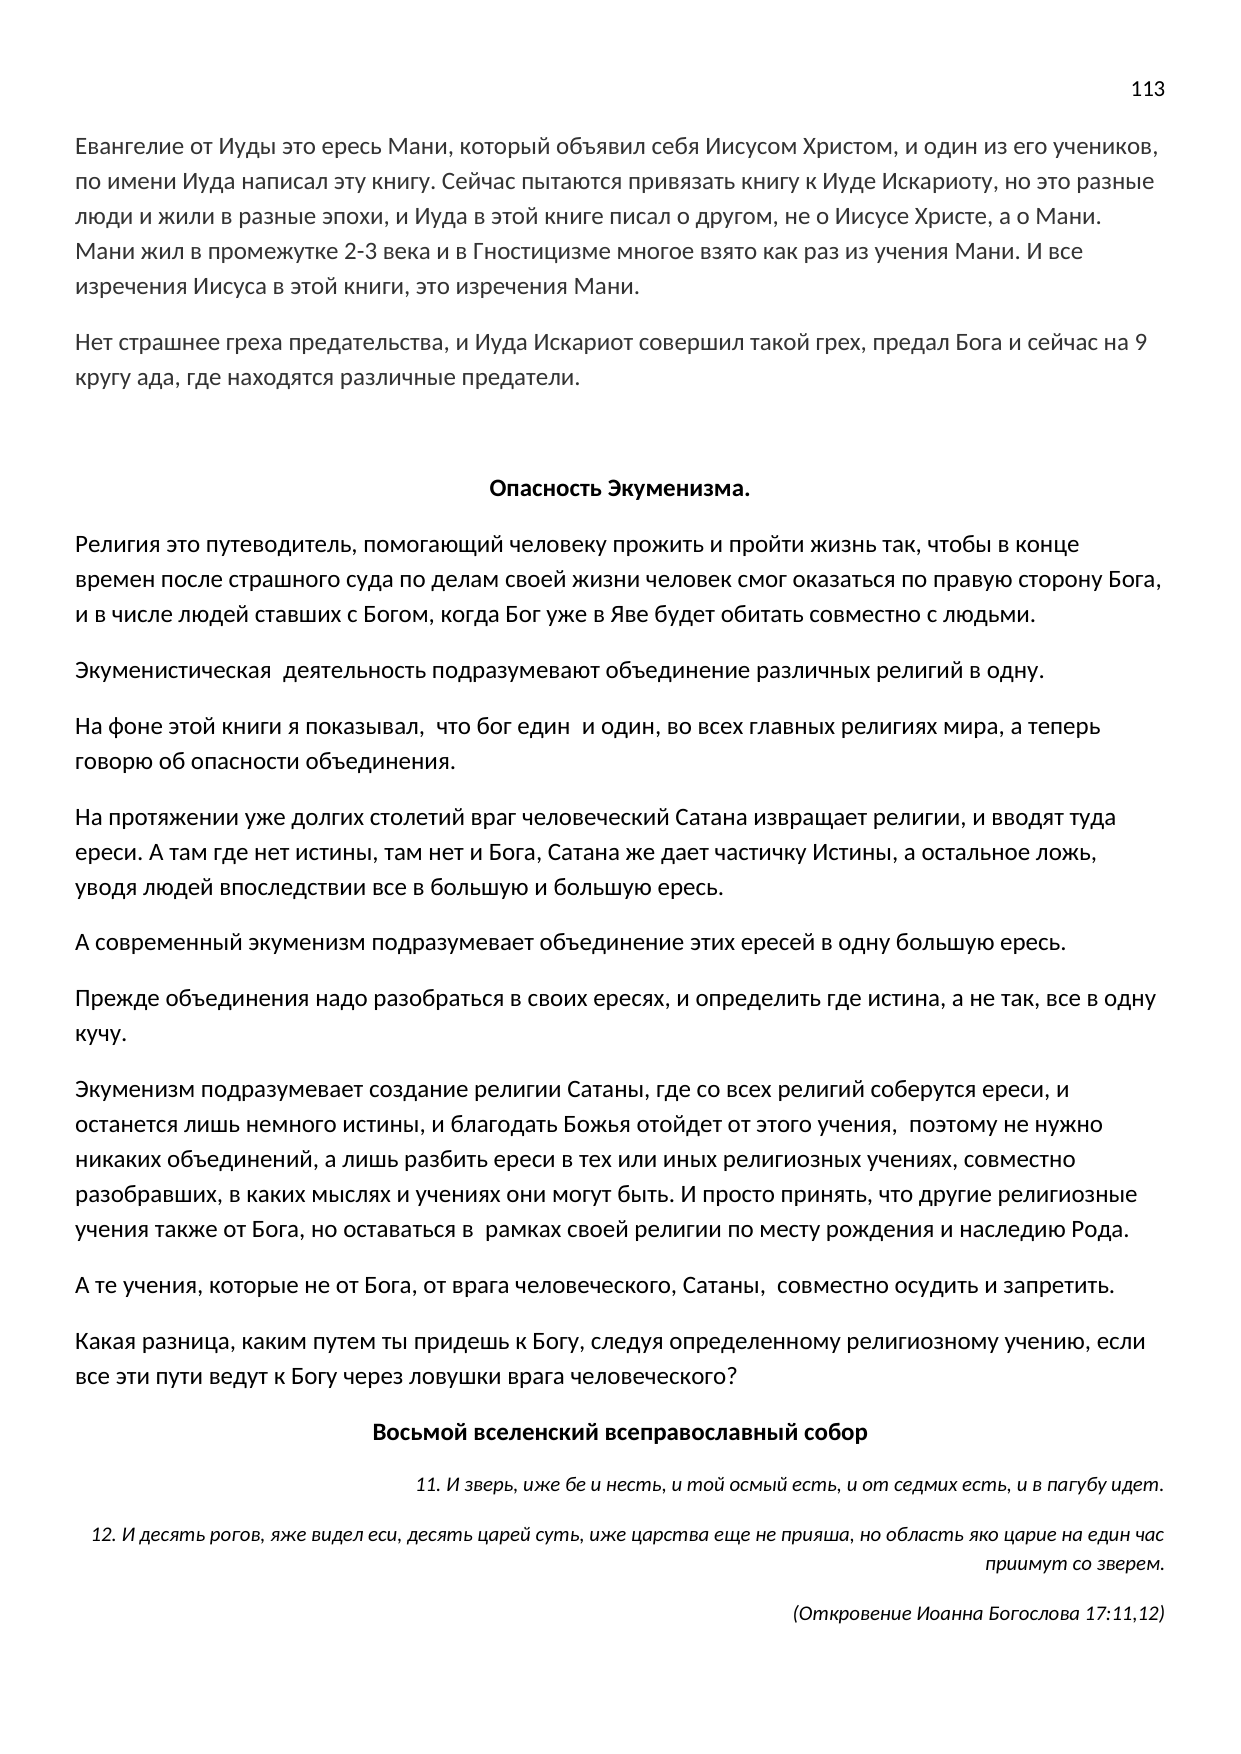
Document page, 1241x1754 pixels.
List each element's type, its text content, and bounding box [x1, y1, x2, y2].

text На протяжении уже долгих столетий враг человеческий Сатана извращает религии, и вводят туда ереси. А там где нет истины, там нет и Бога, Сатана же дает частичку Истины, а остальное ложь, уводя людей впоследствии все в большую и большую ересь. [75, 801, 1165, 901]
text Нет страшнее греха предательства, и Иуда Искариот совершил такой грех, предал Бога и сейчас на 9 кругу ада, где находятся различные предатели. [75, 326, 1165, 391]
text Религия это путеводитель, помогающий человеку прожить и пройти жизнь так, чтобы в конце времен после страшного суда по делам своей жизни человек смог оказаться по правую сторону Бога, и в числе людей ставших с Богом, когда Бог уже в Яве будет обитать совместно с людьми. [75, 528, 1165, 629]
text Евангелие от Иуды это ересь Мани, который объявил себя Иисусом Христом, и один из его учеников, по имени Иуда написал эту книгу. Сейчас пытаются привязать книгу к Иуде Искариоту, но это разные люди и жили в разные эпохи, и Иуда в этой книге писал о другом, не о Иисусе Христе, а о Мани. Мани жил в промежутке 2-3 века и в Гностицизме многое взято как раз из учения Мани. И все изречения Иисуса в этой книги, это изречения Мани. [75, 130, 1165, 300]
text Экуменизм подразумевает создание религии Сатаны, где со всех религий соберутся ереси, и останется лишь немного истины, и благодать Божья отойдет от этого учения, поэтому не нужно никаких объединений, а лишь разбить ереси в тех или иных религиозных учениях, совместно разобравших, в каких мыслях и учениях они могут быть. И просто принять, что другие религиозные учения также от Бога, но оставаться в рамках своей религии по месту рождения и наследию Рода. [75, 1073, 1165, 1244]
text А те учения, которые не от Бога, от врага человеческого, Сатаны, совместно осудить и запретить. [75, 1269, 1165, 1299]
text Экуменистическая деятельность подразумевают объединение различных религий в одну. [75, 654, 1165, 684]
text Прежде объединения надо разобраться в своих ересях, и определить где истина, а не так, все в одну кучу. [75, 982, 1165, 1048]
text 12. И десять рогов, яже видел еси, десять царей суть, иже царства еще не прияша, но область яко царие на един час приимут со зверем. [75, 1521, 1165, 1576]
text А современный экуменизм подразумевает объединение этих ересей в одну большую ересь. [75, 926, 1165, 957]
text Какая разница, каким путем ты придешь к Богу, следуя определенному религиозному учению, если все эти пути ведут к Богу через ловушки врага человеческого? [75, 1325, 1165, 1390]
text Опасность Экуменизма. [75, 472, 1165, 503]
text 11. И зверь, иже бе и несть, и той осмый есть, и от седмих есть, и в пагубу идет. [75, 1471, 1165, 1497]
text На фоне этой книги я показывал, что бог един и один, во всех главных религиях мира, а теперь говорю об опасности объединения. [75, 710, 1165, 775]
text Восьмой вселенский всеправославный собор [75, 1416, 1165, 1446]
text (Откровение Иоанна Богослова 17:11,12) [75, 1601, 1165, 1626]
